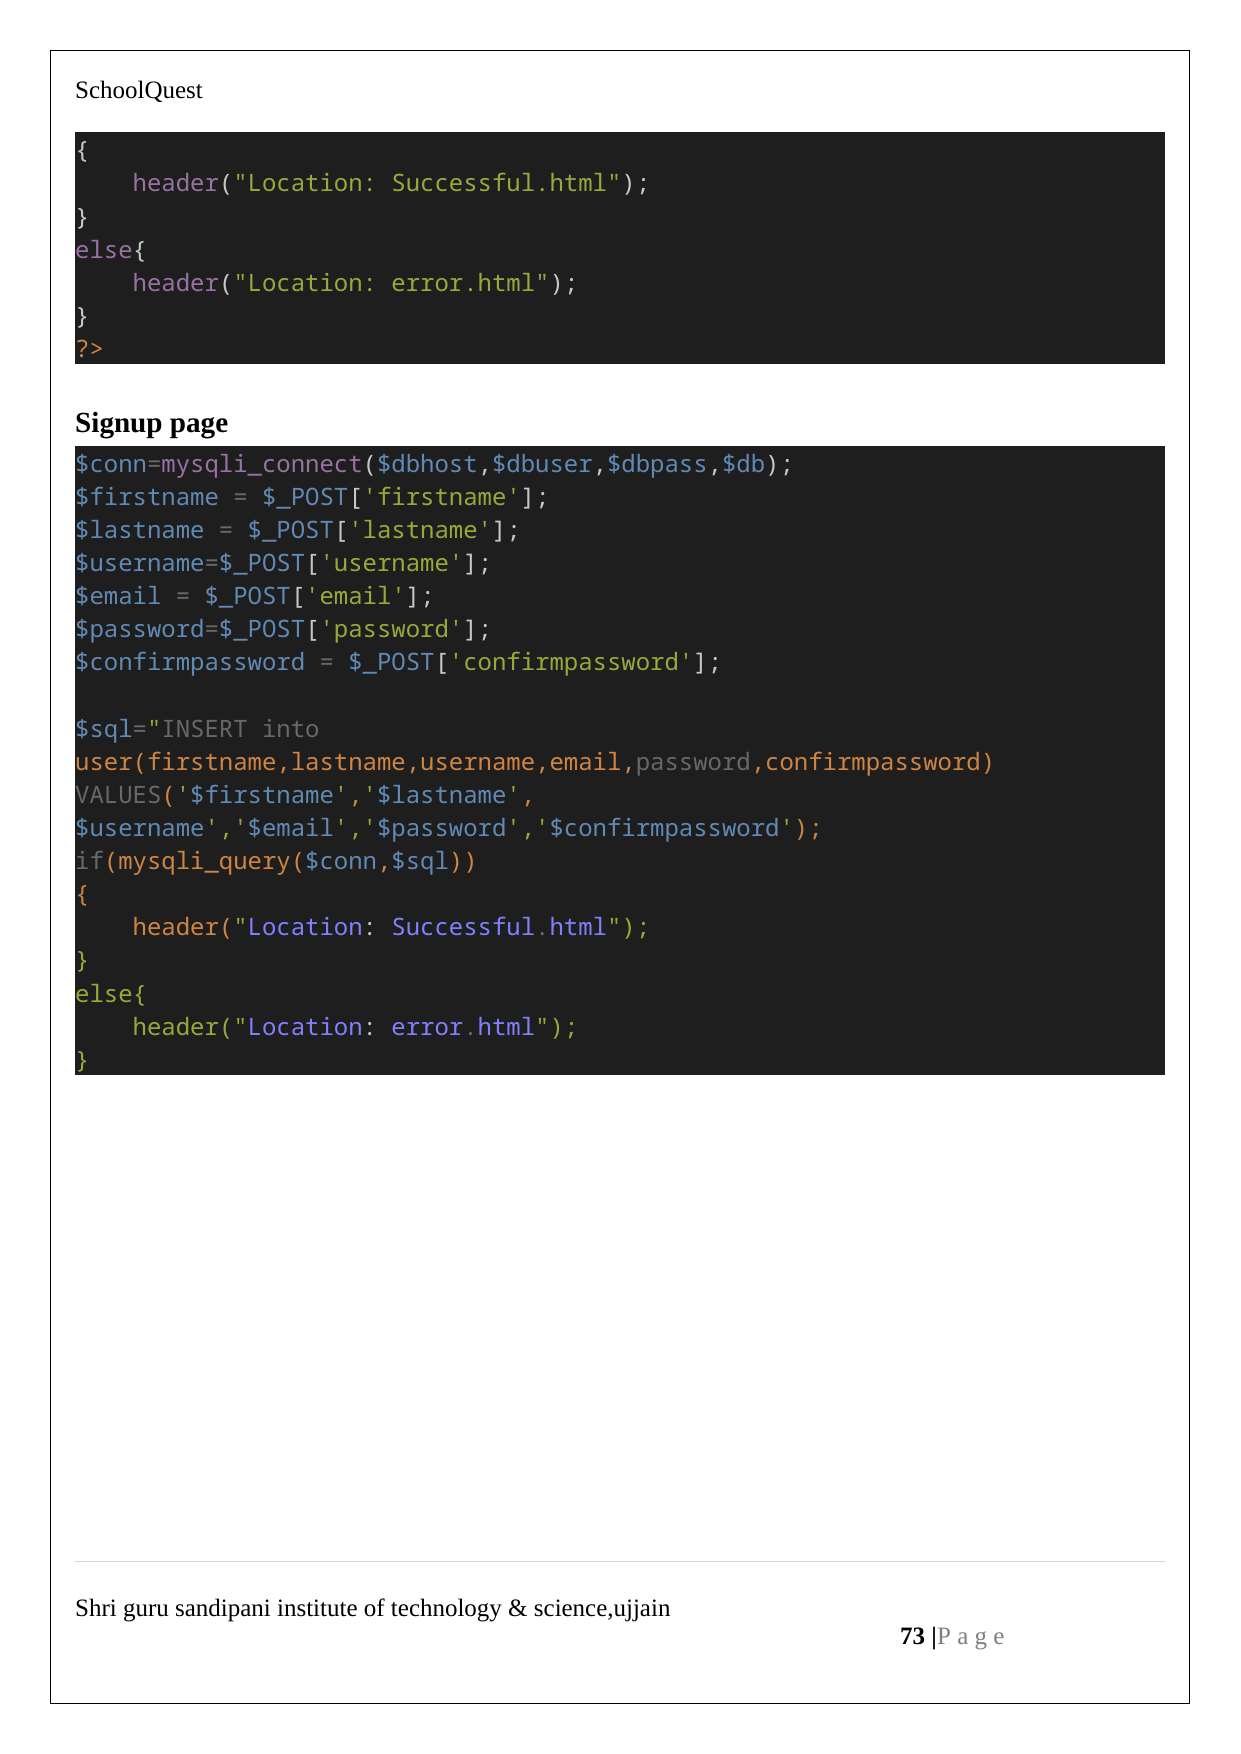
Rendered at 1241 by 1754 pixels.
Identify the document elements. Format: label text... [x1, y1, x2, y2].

text $email = $_POST['email']; [75, 578, 1165, 611]
text header("Location: error.html"); [75, 1009, 1165, 1042]
text $password=$_POST['password']; [75, 611, 1165, 644]
text } [75, 1042, 1165, 1075]
text else{ [75, 232, 1165, 265]
text ?> [75, 331, 1165, 364]
text $username=$_POST['username']; [75, 545, 1165, 578]
text $conn=mysqli_connect($dbhost,$dbuser,$dbpass,$db); [75, 446, 1165, 479]
text { [75, 876, 1165, 909]
text $firstname = $_POST['firstname']; [75, 479, 1165, 512]
text else{ [75, 976, 1165, 1009]
text header("Location: Successful.html"); [75, 909, 1165, 943]
text $lastname = $_POST['lastname']; [75, 512, 1165, 545]
text header("Location: error.html"); [75, 265, 1165, 298]
text } [75, 199, 1165, 232]
text { [75, 132, 1165, 166]
text } [75, 298, 1165, 331]
text Signup page [75, 405, 1143, 439]
text $sql="INSERT into user(firstname,lastname,username,email,password,confirmpassword) VALUES('$firstname','$lastname',$username','$email','$password','$confirmpassword'); [75, 711, 1165, 843]
text $confirmpassword = $_POST['confirmpassword']; [75, 644, 1165, 678]
text } [75, 943, 1165, 976]
text header("Location: Successful.html"); [75, 166, 1165, 199]
text if(mysqli_query($conn,$sql)) [75, 843, 1165, 876]
